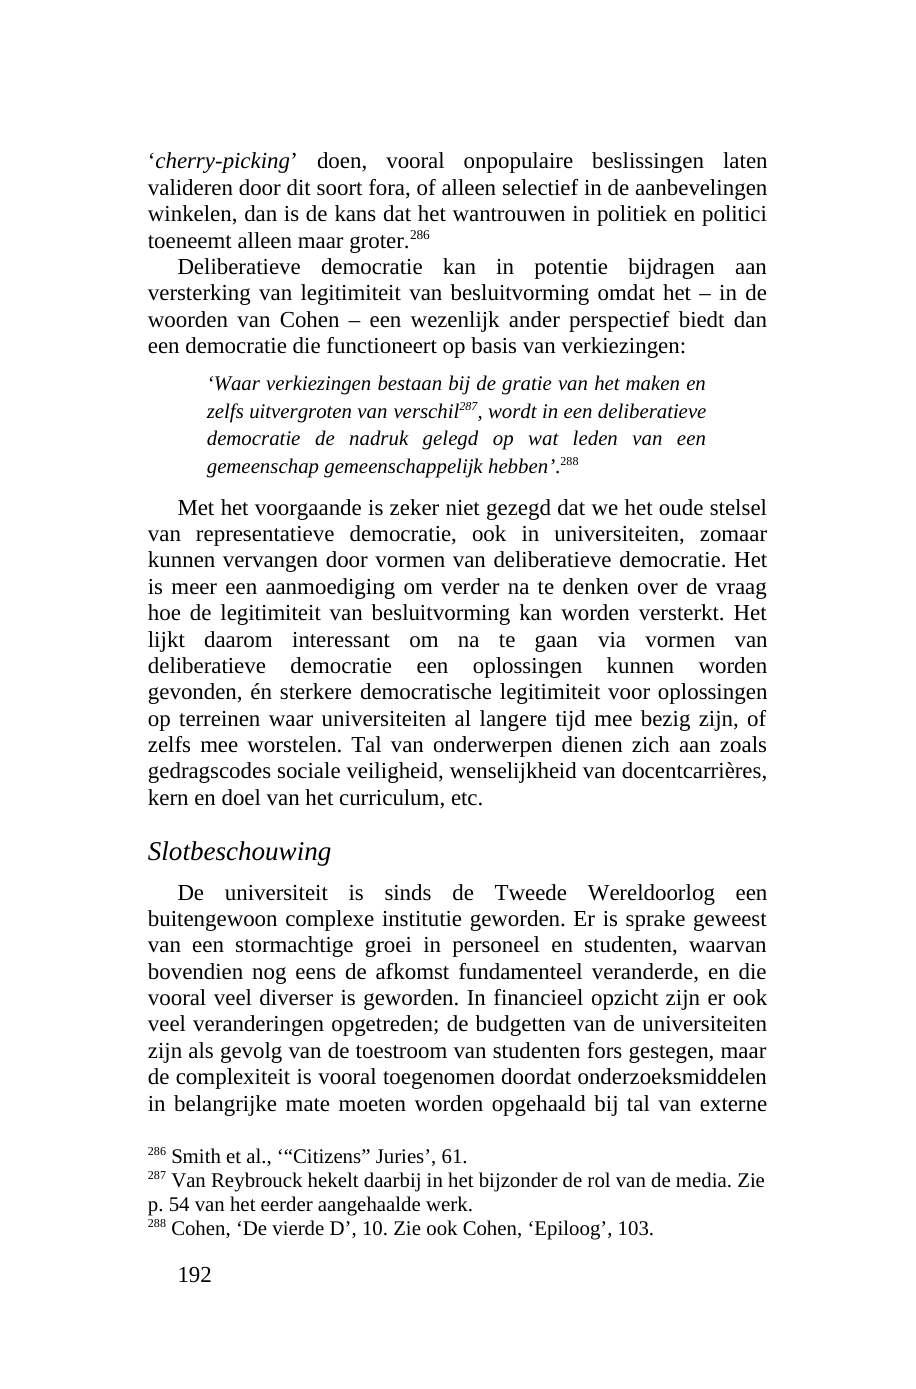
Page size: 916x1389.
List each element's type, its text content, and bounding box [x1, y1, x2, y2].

subtitle Slotbeschouwing [148, 835, 768, 866]
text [148, 879, 768, 1116]
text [148, 148, 768, 253]
text Deliberatieve democratie kan in potentie bijdragen aan versterking van legitimiteit van besluitvorming omdat het – in de woorden van Cohen – een wezenlijk ander perspectief biedt dan een democratie die functioneert op basis van verkiezingen: [148, 253, 768, 358]
text Met het voorgaande is zeker niet gezegd dat we het oude stelsel van representatieve democratie, ook in universiteiten, zomaar kunnen vervangen door vormen van deliberatieve democratie. Het is meer een aanmoediging om verder na te denken over de vraag hoe de legitimiteit van besluitvorming kan worden versterkt. Het lijkt daarom interessant om na te gaan via vormen van deliberatieve democratie een oplossingen kunnen worden gevonden, én sterkere democratische legitimiteit voor oplossingen op terreinen waar universiteiten al langere tijd mee bezig zijn, of zelfs mee worstelen. Tal van onderwerpen dienen zich aan zoals gedragscodes sociale veiligheid, wenselijkheid van docentcarrières, kern en doel van het curriculum, etc. [148, 494, 768, 810]
text ‘Waar verkiezingen bestaan bij de gratie van het maken en zelfs uitvergroten van verschil, wordt in een deliberatieve democratie de nadruk gelegd op wat leden van een gemeenschap gemeenschappelijk hebben’. [207, 371, 709, 478]
